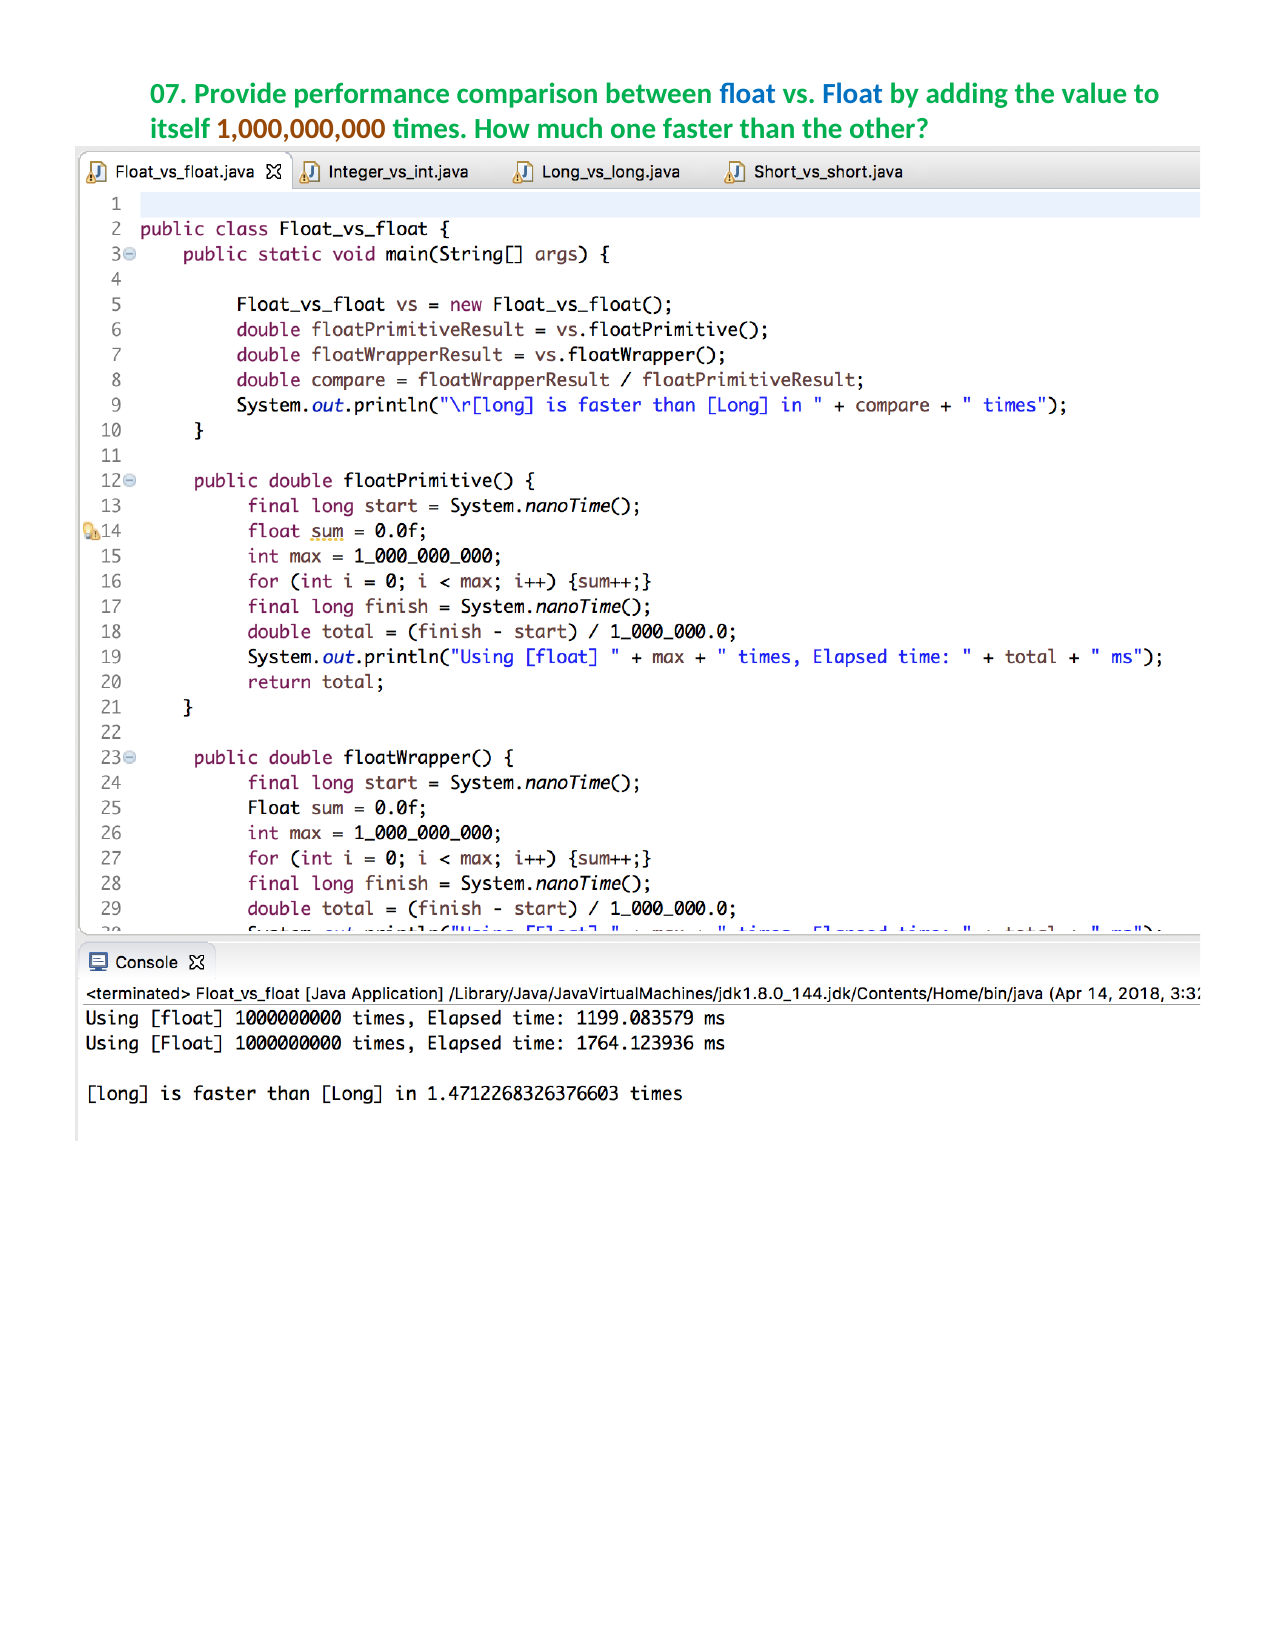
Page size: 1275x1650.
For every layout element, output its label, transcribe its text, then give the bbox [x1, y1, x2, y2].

picture [75, 146, 1200, 1141]
text 07. Provide performance comparison between float vs. Float by adding the value to itself 1,000,000,000 times. How much one faster than the other? [150, 75, 1200, 146]
